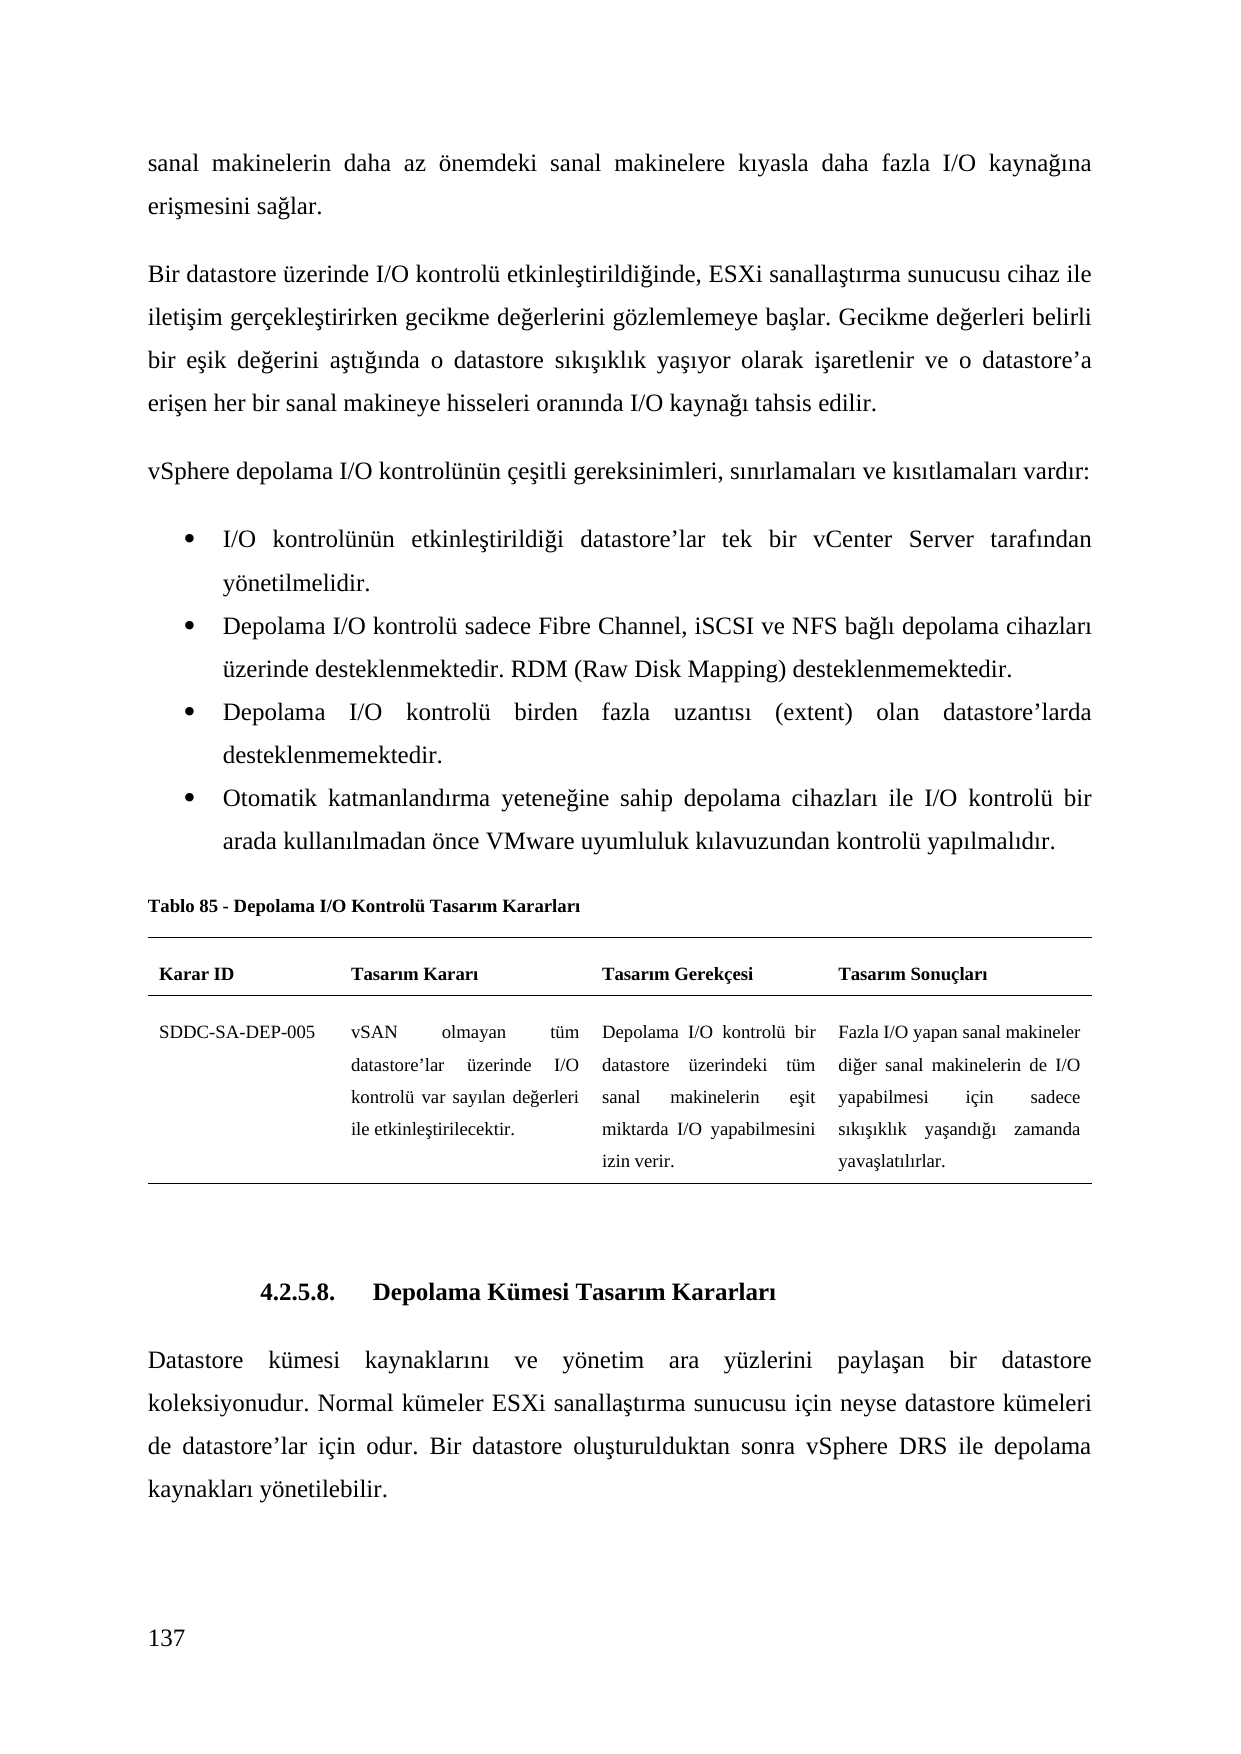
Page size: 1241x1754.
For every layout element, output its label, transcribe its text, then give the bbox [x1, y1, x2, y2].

list Depolama I/O kontrolü sadece Fibre Channel, iSCSI ve NFS bağlı depolama cihazları üzerinde desteklenmektedir. RDM (Raw Disk Mapping) desteklenmemektedir. [185, 611, 1093, 683]
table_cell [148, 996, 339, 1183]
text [148, 148, 1093, 219]
text Bir datastore üzerinde I/O kontrolü etkinleştirildiğinde, ESXi sanallaştırma sunucusu cihaz ile iletişim gerçekleştirirken gecikme değerlerini gözlemlemeye başlar. Gecikme değerleri belirli bir eşik değerini aştığında o datastore sıkışıklık yaşıyor olarak işaretlenir ve o datastore’a erişen her bir sanal makineye hisseleri oranında I/O kaynağı tahsis edilir. [148, 259, 1093, 417]
list Depolama I/O kontrolü birden fazla uzantısı (extent) olan datastore’larda desteklenmemektedir. [185, 697, 1093, 769]
text Datastore kümesi kaynaklarını ve yönetim ara yüzlerini paylaşan bir datastore koleksiyonudur. Normal kümeler ESXi sanallaştırma sunucusu için neyse datastore kümeleri de datastore’lar için odur. Bir datastore oluşturulduktan sonra vSphere DRS ile depolama kaynakları yönetilebilir. [148, 1345, 1093, 1503]
text vSphere depolama I/O kontrolünün çeşitli gereksinimleri, sınırlamaları ve kısıtlamaları vardır: [148, 456, 1093, 485]
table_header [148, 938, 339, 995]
text Tablo 85 - Depolama I/O Kontrolü Tasarım Kararları [148, 894, 1093, 916]
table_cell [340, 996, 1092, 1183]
list I/O kontrolünün etkinleştirildiği datastore’lar tek bir vCenter Server tarafından yönetilmelidir. [185, 524, 1093, 596]
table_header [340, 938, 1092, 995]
list Depolama Kümesi Tasarım Kararları [260, 1277, 1093, 1306]
list Otomatik katmanlandırma yeteneğine sahip depolama cihazları ile I/O kontrolü bir arada kullanılmadan önce VMware uyumluluk kılavuzundan kontrolü yapılmalıdır. [185, 783, 1093, 855]
